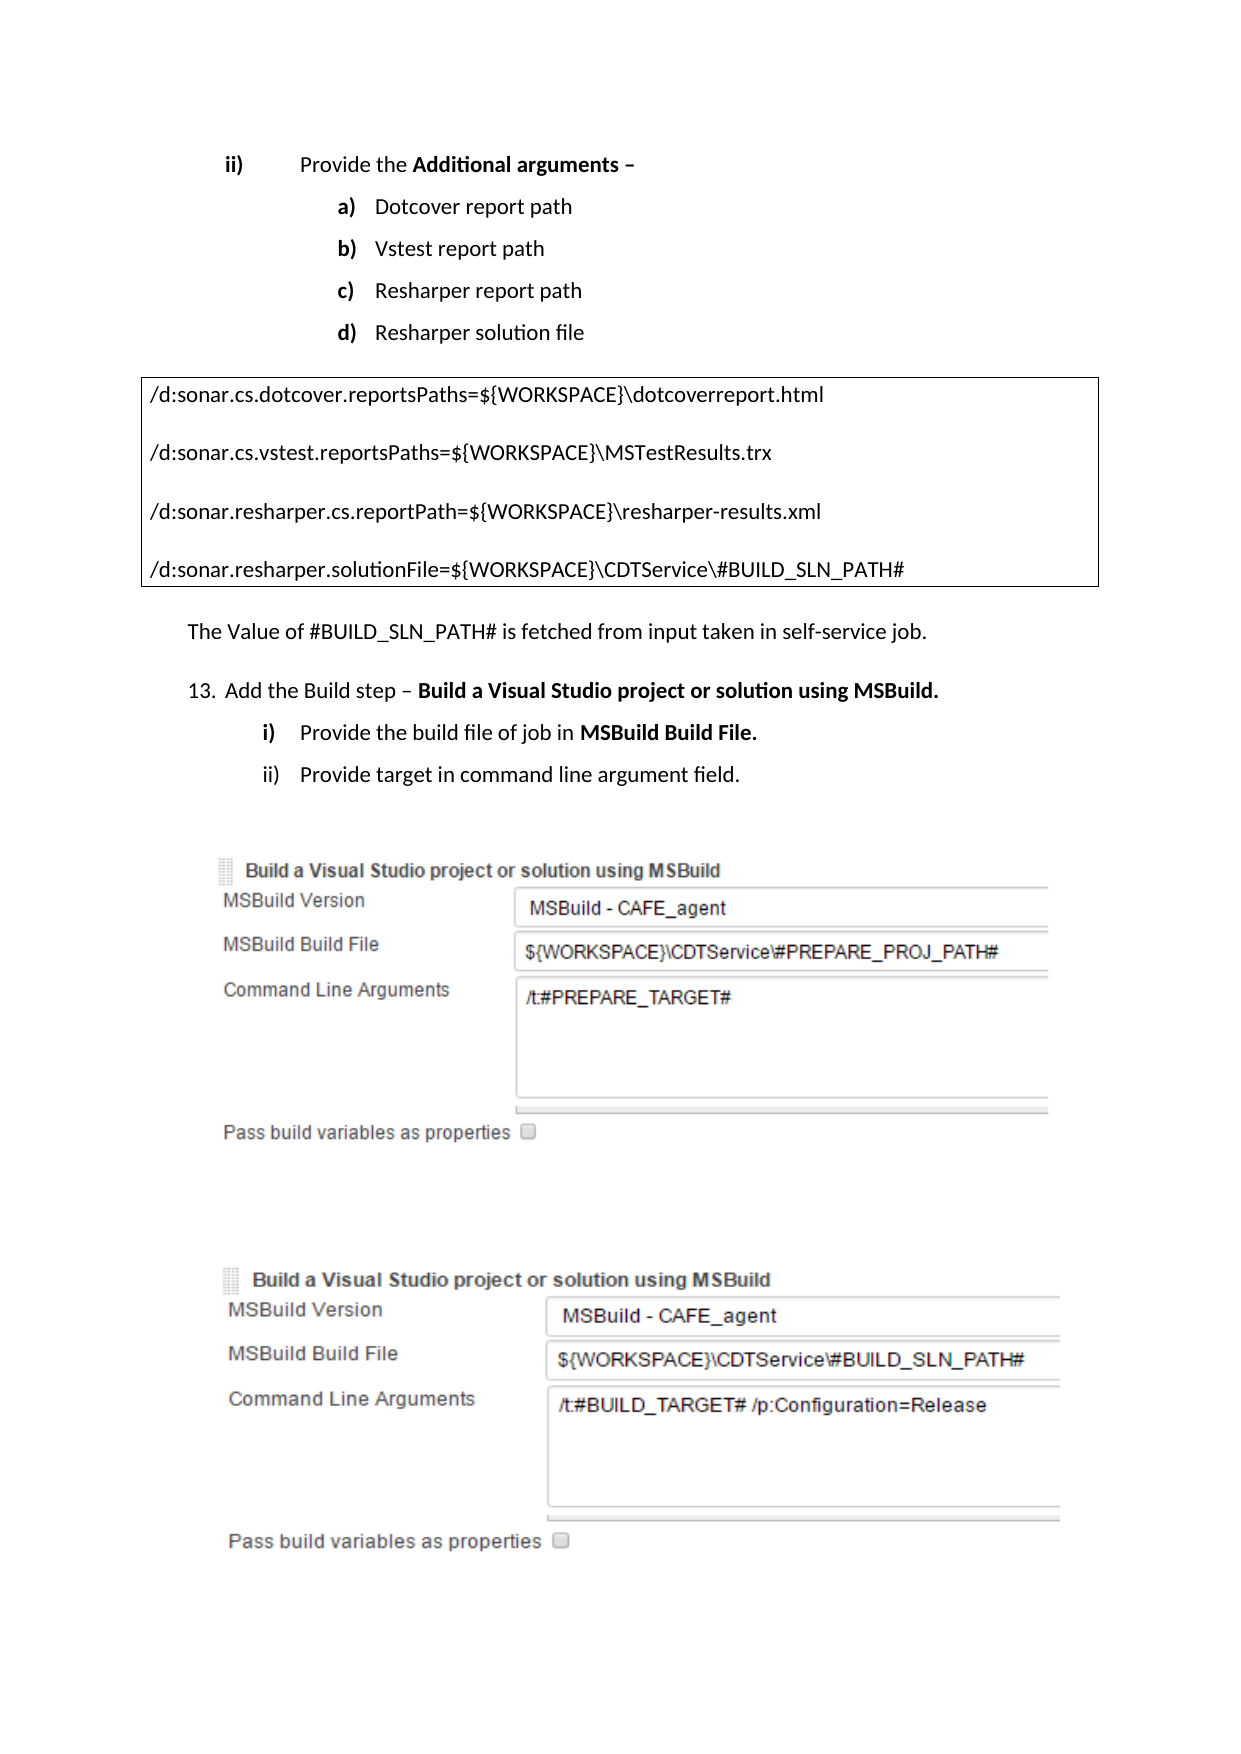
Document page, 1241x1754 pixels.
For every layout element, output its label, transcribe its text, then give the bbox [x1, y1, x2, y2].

text /d:sonar.resharper.cs.reportPath=${WORKSPACE}\resharper-results.xml [142, 494, 1098, 525]
list Add the Build step – Build a Visual Studio project or solution using MSBuild. [187, 676, 1090, 704]
text /d:sonar.resharper.solutionFile=${WORKSPACE}\CDTService\#BUILD_SLN_PATH# [142, 552, 1098, 586]
list Dotcover report path [337, 192, 1090, 220]
list Vstest report path [337, 234, 1090, 262]
list Provide target in command line argument field. [262, 760, 1090, 788]
list Resharper solution file [337, 318, 1090, 346]
text The Value of #BUILD_SLN_PATH# is fetched from input taken in self-service job. [150, 617, 1090, 645]
text /d:sonar.cs.vstest.reportsPaths=${WORKSPACE}\MSTestResults.trx [142, 435, 1098, 466]
list Provide the build file of job in MSBuild Build File. [262, 718, 1090, 746]
picture [150, 818, 1049, 1152]
list Provide the Additional arguments – [225, 150, 1090, 178]
picture [150, 1240, 1061, 1575]
list Resharper report path [337, 276, 1090, 304]
text /d:sonar.cs.dotcover.reportsPaths=${WORKSPACE}\dotcoverreport.html [142, 378, 1098, 408]
